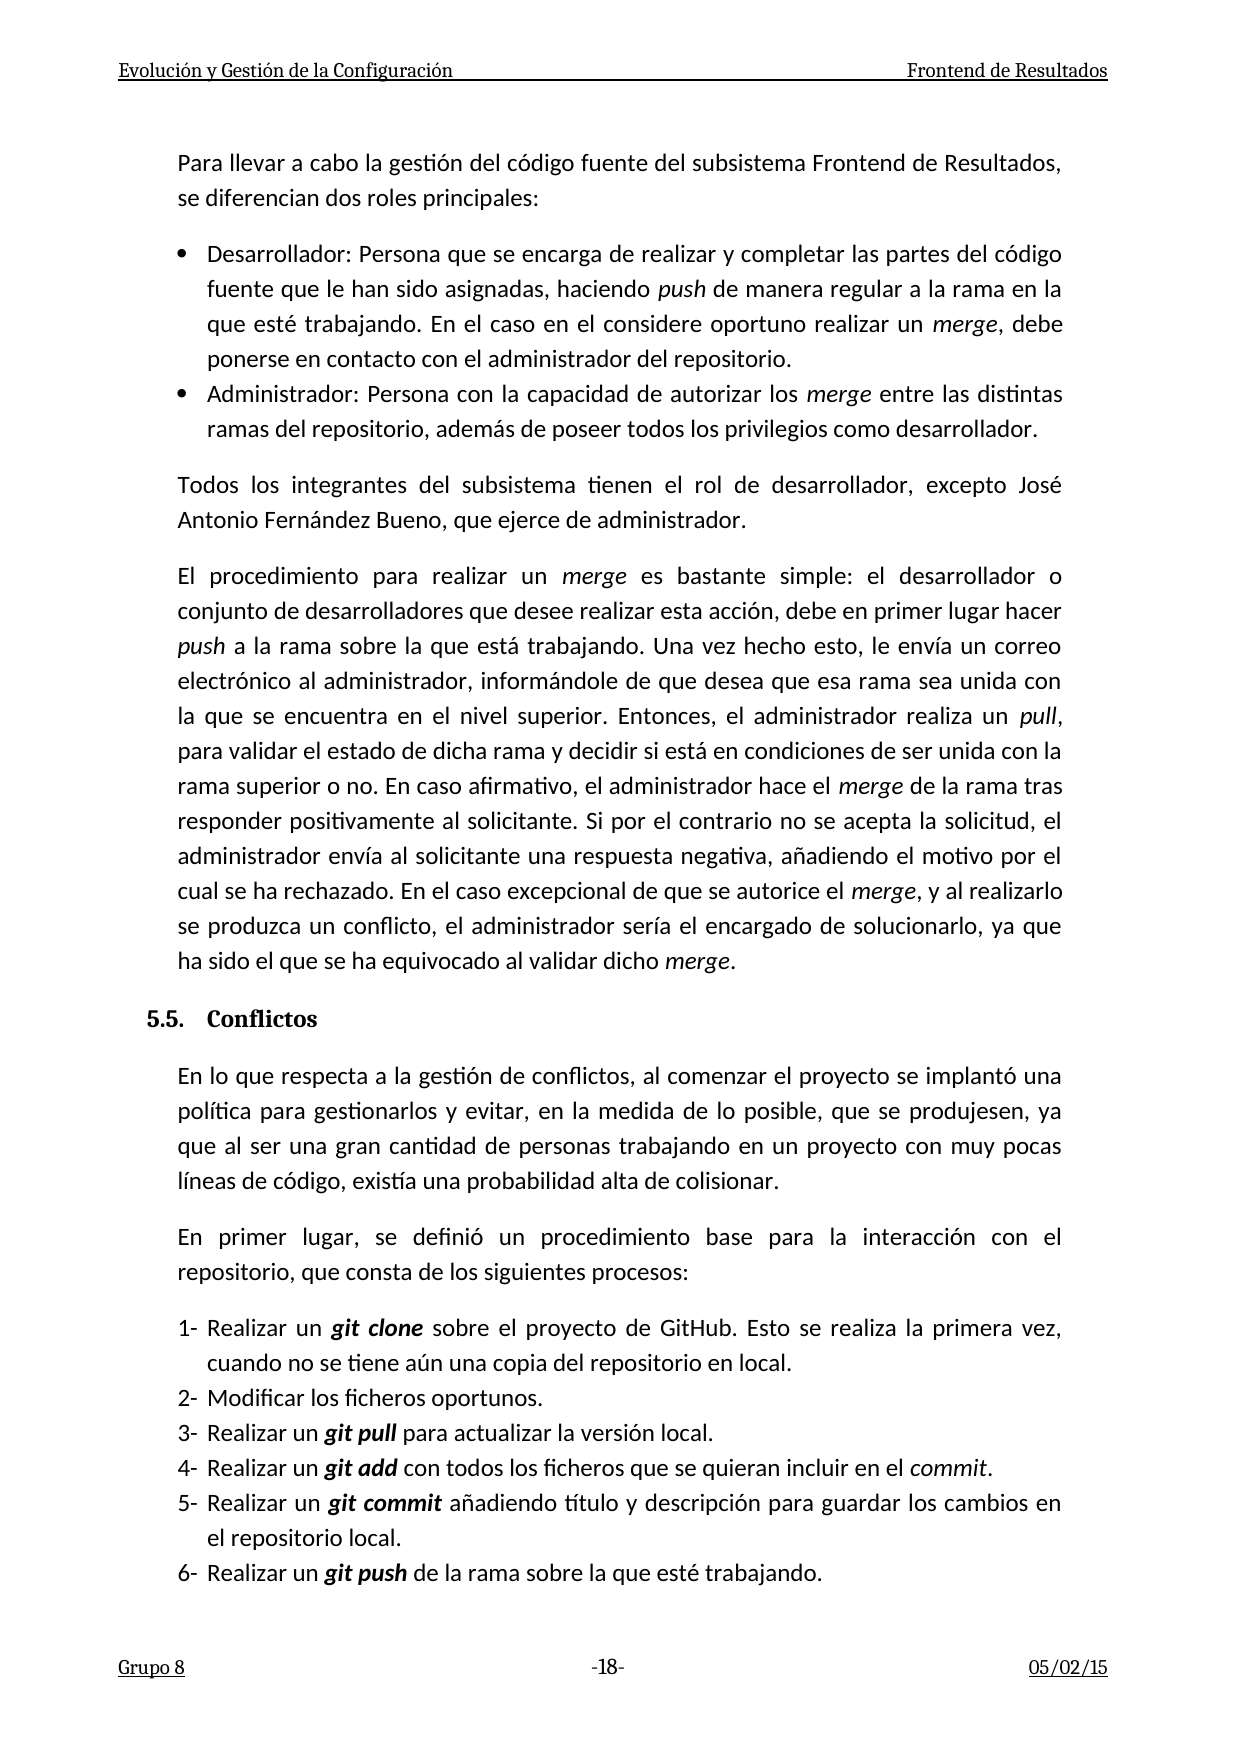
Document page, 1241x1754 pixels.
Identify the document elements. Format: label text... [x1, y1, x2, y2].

text En lo que respecta a la gestión de conflictos, al comenzar el proyecto se implantó una política para gestionarlos y evitar, en la medida de lo posible, que se produjesen, ya que al ser una gran cantidad de personas trabajando en un proyecto con muy pocas líneas de código, existía una probabilidad alta de colisionar. [177, 1060, 1063, 1196]
list Realizar un git clone sobre el proyecto de GitHub. Esto se realiza la primera vez, cuando no se tiene aún una copia del repositorio en local. [177, 1312, 1063, 1377]
list Realizar un git add con todos los ficheros que se quieran incluir en el commit. [177, 1452, 1063, 1482]
text Todos los integrantes del subsistema tienen el rol de desarrollador, excepto José Antonio Fernández Bueno, que ejerce de administrador. [177, 469, 1063, 535]
text Para llevar a cabo la gestión del código fuente del subsistema Frontend de Resultados, se diferencian dos roles principales: [177, 148, 1063, 213]
list Administrador: Persona con la capacidad de autorizar los merge entre las distintas ramas del repositorio, además de poseer todos los privilegios como desarrollador. [177, 378, 1063, 444]
list Desarrollador: Persona que se encarga de realizar y completar las partes del código fuente que le han sido asignadas, haciendo push de manera regular a la rama en la que esté trabajando. En el caso en el considere oportuno realizar un merge, debe ponerse en contacto con el administrador del repositorio. [177, 238, 1063, 374]
list Modificar los ficheros oportunos. [177, 1382, 1063, 1412]
text En primer lugar, se definió un procedimiento base para la interacción con el repositorio, que consta de los siguientes procesos: [177, 1221, 1063, 1287]
list Conflictos [147, 1001, 1063, 1034]
list Realizar un git commit añadiendo título y descripción para guardar los cambios en el repositorio local. [177, 1487, 1063, 1552]
list Realizar un git push de la rama sobre la que esté trabajando. [177, 1557, 1063, 1587]
list Realizar un git pull para actualizar la versión local. [177, 1417, 1063, 1447]
text El procedimiento para realizar un merge es bastante simple: el desarrollador o conjunto de desarrolladores que desee realizar esta acción, debe en primer lugar hacer push a la rama sobre la que está trabajando. Una vez hecho esto, le envía un correo electrónico al administrador, informándole de que desea que esa rama sea unida con la que se encuentra en el nivel superior. Entonces, el administrador realiza un pull, para validar el estado de dicha rama y decidir si está en condiciones de ser unida con la rama superior o no. En caso afirmativo, el administrador hace el merge de la rama tras responder positivamente al solicitante. Si por el contrario no se acepta la solicitud, el administrador envía al solicitante una respuesta negativa, añadiendo el motivo por el cual se ha rechazado. En el caso excepcional de que se autorice el merge, y al realizarlo se produzca un conflicto, el administrador sería el encargado de solucionarlo, ya que ha sido el que se ha equivocado al validar dicho merge. [177, 560, 1063, 976]
